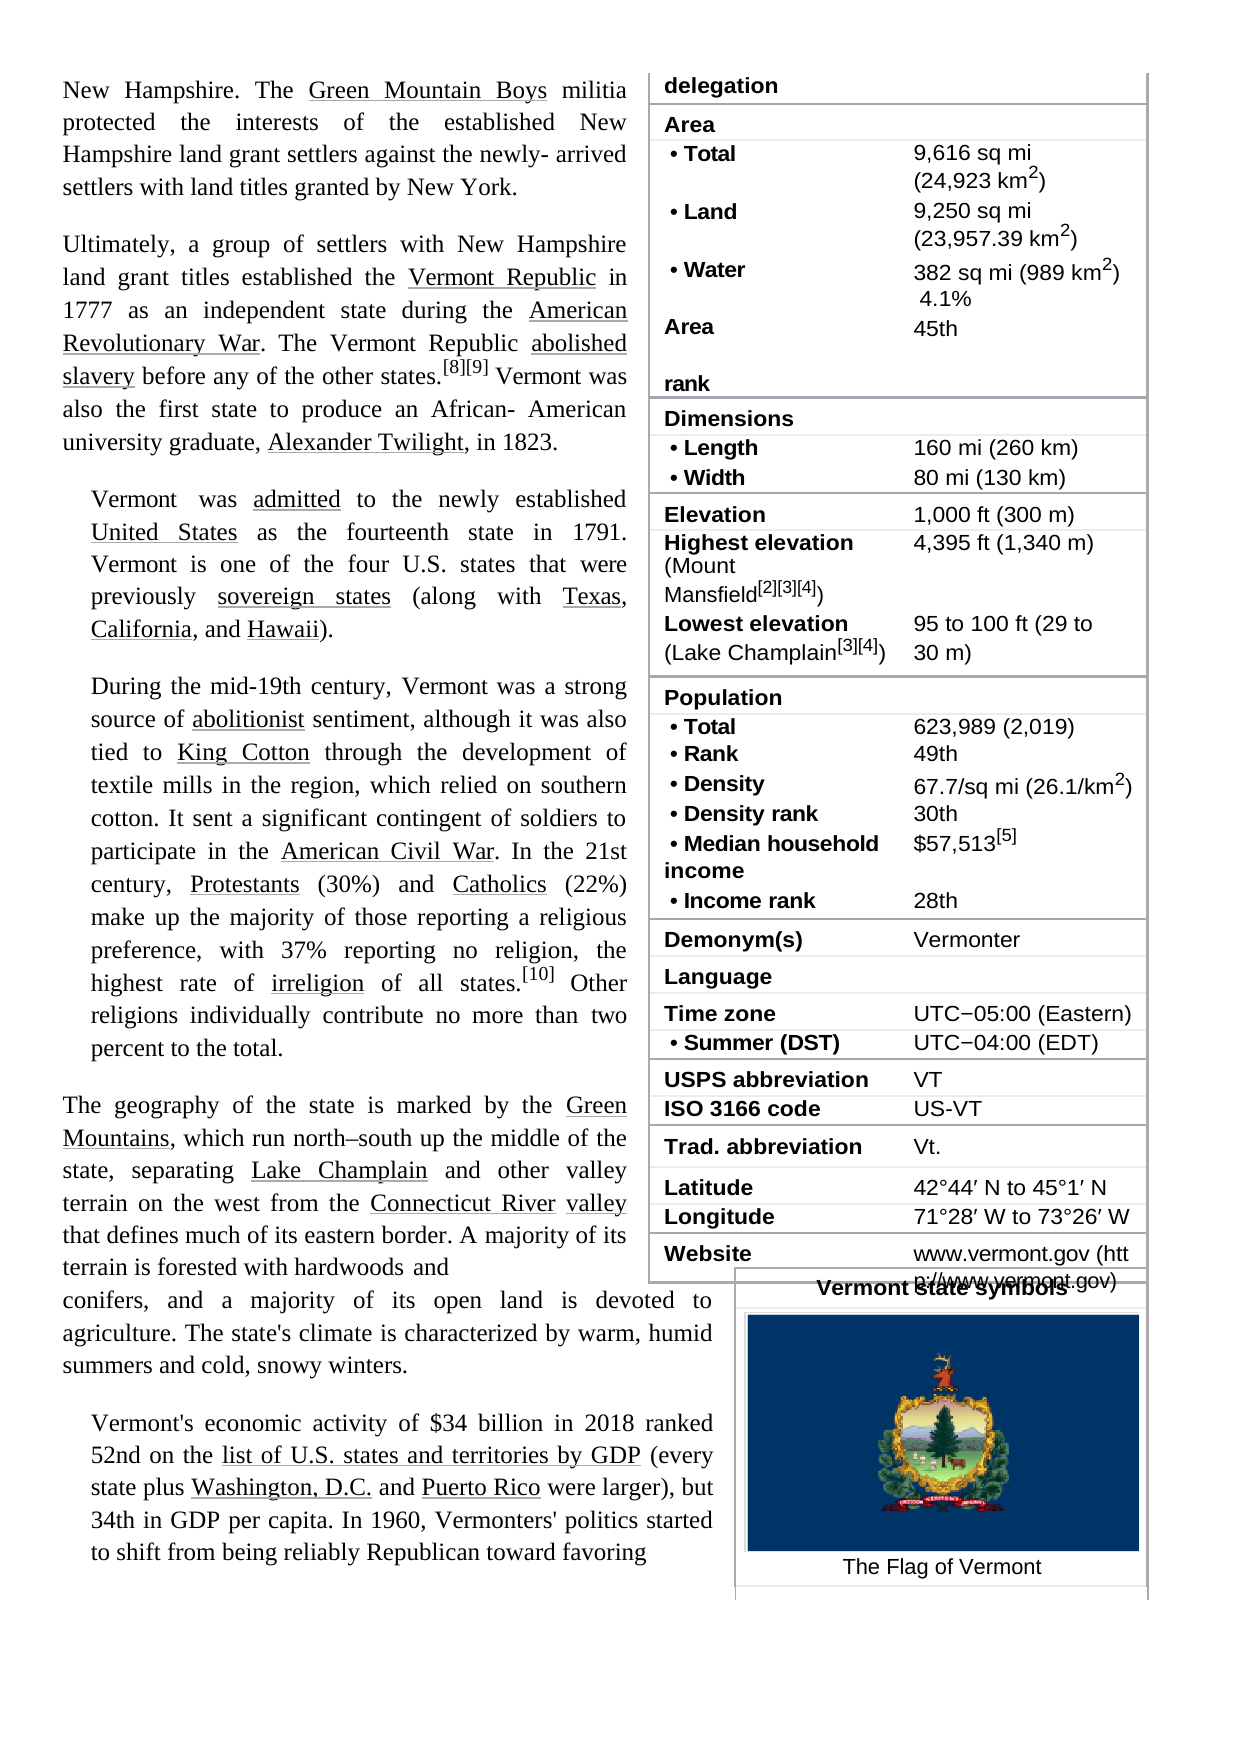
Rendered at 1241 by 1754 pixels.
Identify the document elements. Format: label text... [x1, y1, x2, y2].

text The geography of the state is marked by the Green Mountains, which run north–south up the middle of the state, separating Lake Champlain and other valley terrain on the west from the Connecticut River valley that defines much of its eastern border. A majority of its terrain is forested with hardwoods and [62, 1091, 627, 1281]
text conifers, and a majority of its open land is devoted to agriculture. The state's climate is characterized by warm, humid summers and cold, snowy winters. [62, 1285, 713, 1379]
text Vermont's economic activity of $34 billion in 2018 ranked 52nd on the list of U.S. states and territories by GDP (every state plus Washington, D.C. and Puerto Rico were larger), but 34th in GDP per capita. In 1960, Vermonters' politics started to shift from being reliably Republican toward favoring [91, 1408, 714, 1566]
text During the mid-19th century, Vermont was a strong source of abolitionist sentiment, although it was also tied to King Cotton through the development of textile mills in the region, which relied on southern cotton. It sent a significant contingent of soldiers to participate in the American Civil War. In the 21st century, Protestants (30%) and Catholics (22%) make up the majority of those reporting a religious preference, with 37% reporting no religion, the highest rate of irreligion of all states.[10] Other religions individually contribute no more than two percent to the total. [91, 668, 627, 1063]
text Ultimately, a group of settlers with New Hampshire land grant titles established the Vermont Republic in 1777 as an independent state during the American Revolutionary War. The Vermont Republic abolished slavery before any of the other states.[8][9] Vermont was also the first state to produce an African- American university graduate, Alexander Twilight, in 1823. [62, 227, 627, 457]
picture [744, 1312, 1140, 1552]
text Vermont was admitted to the newly established United States as the fourteenth state in 1791. Vermont is one of the four U.S. states that were previously sovereign states (along with Texas, California, and Hawaii). [91, 484, 627, 643]
list New Hampshire. The Green Mountain Boys militia protected the interests of the established New Hampshire land grant settlers against the newly- arrived settlers with land titles granted by New York. [62, 75, 627, 201]
